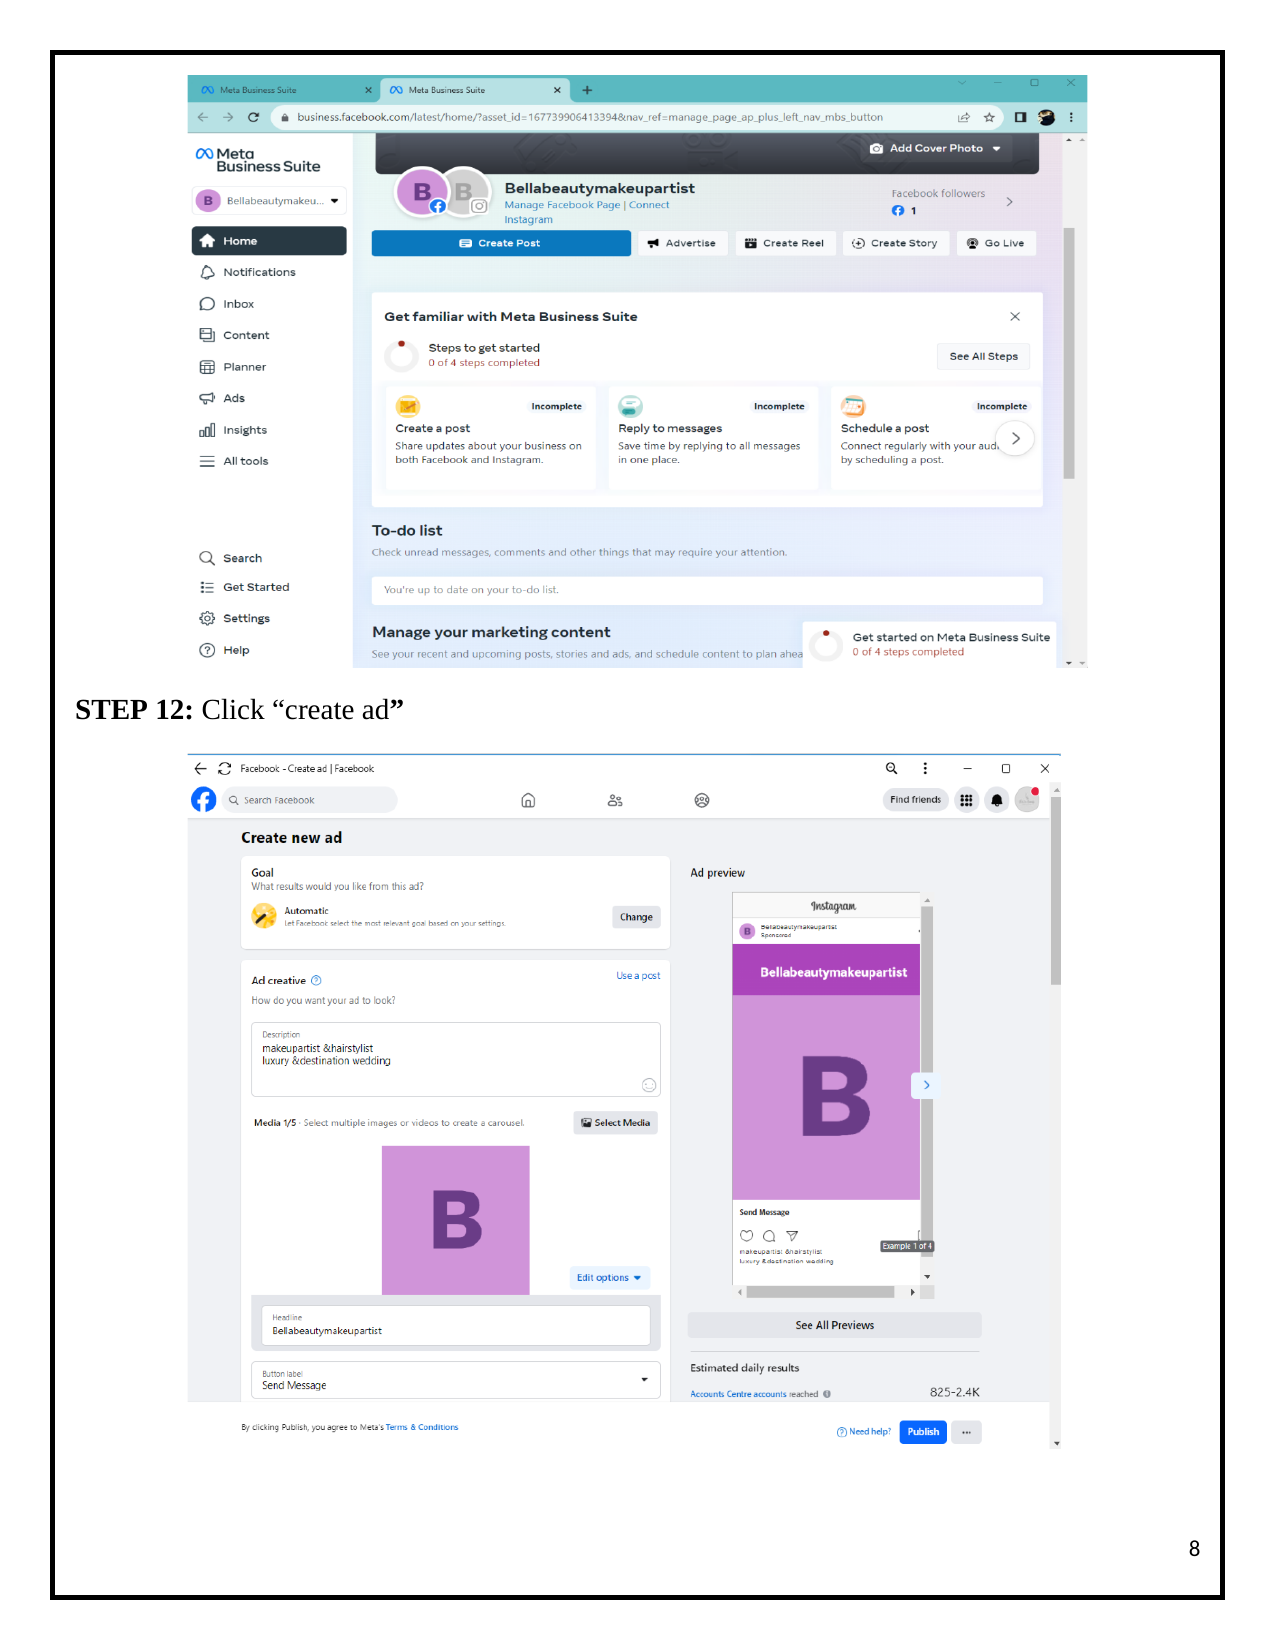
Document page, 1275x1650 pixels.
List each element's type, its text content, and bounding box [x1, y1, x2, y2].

text STEP 12: Click “create ad” [75, 692, 1200, 726]
picture [187, 75, 1088, 668]
picture [187, 751, 1088, 1460]
